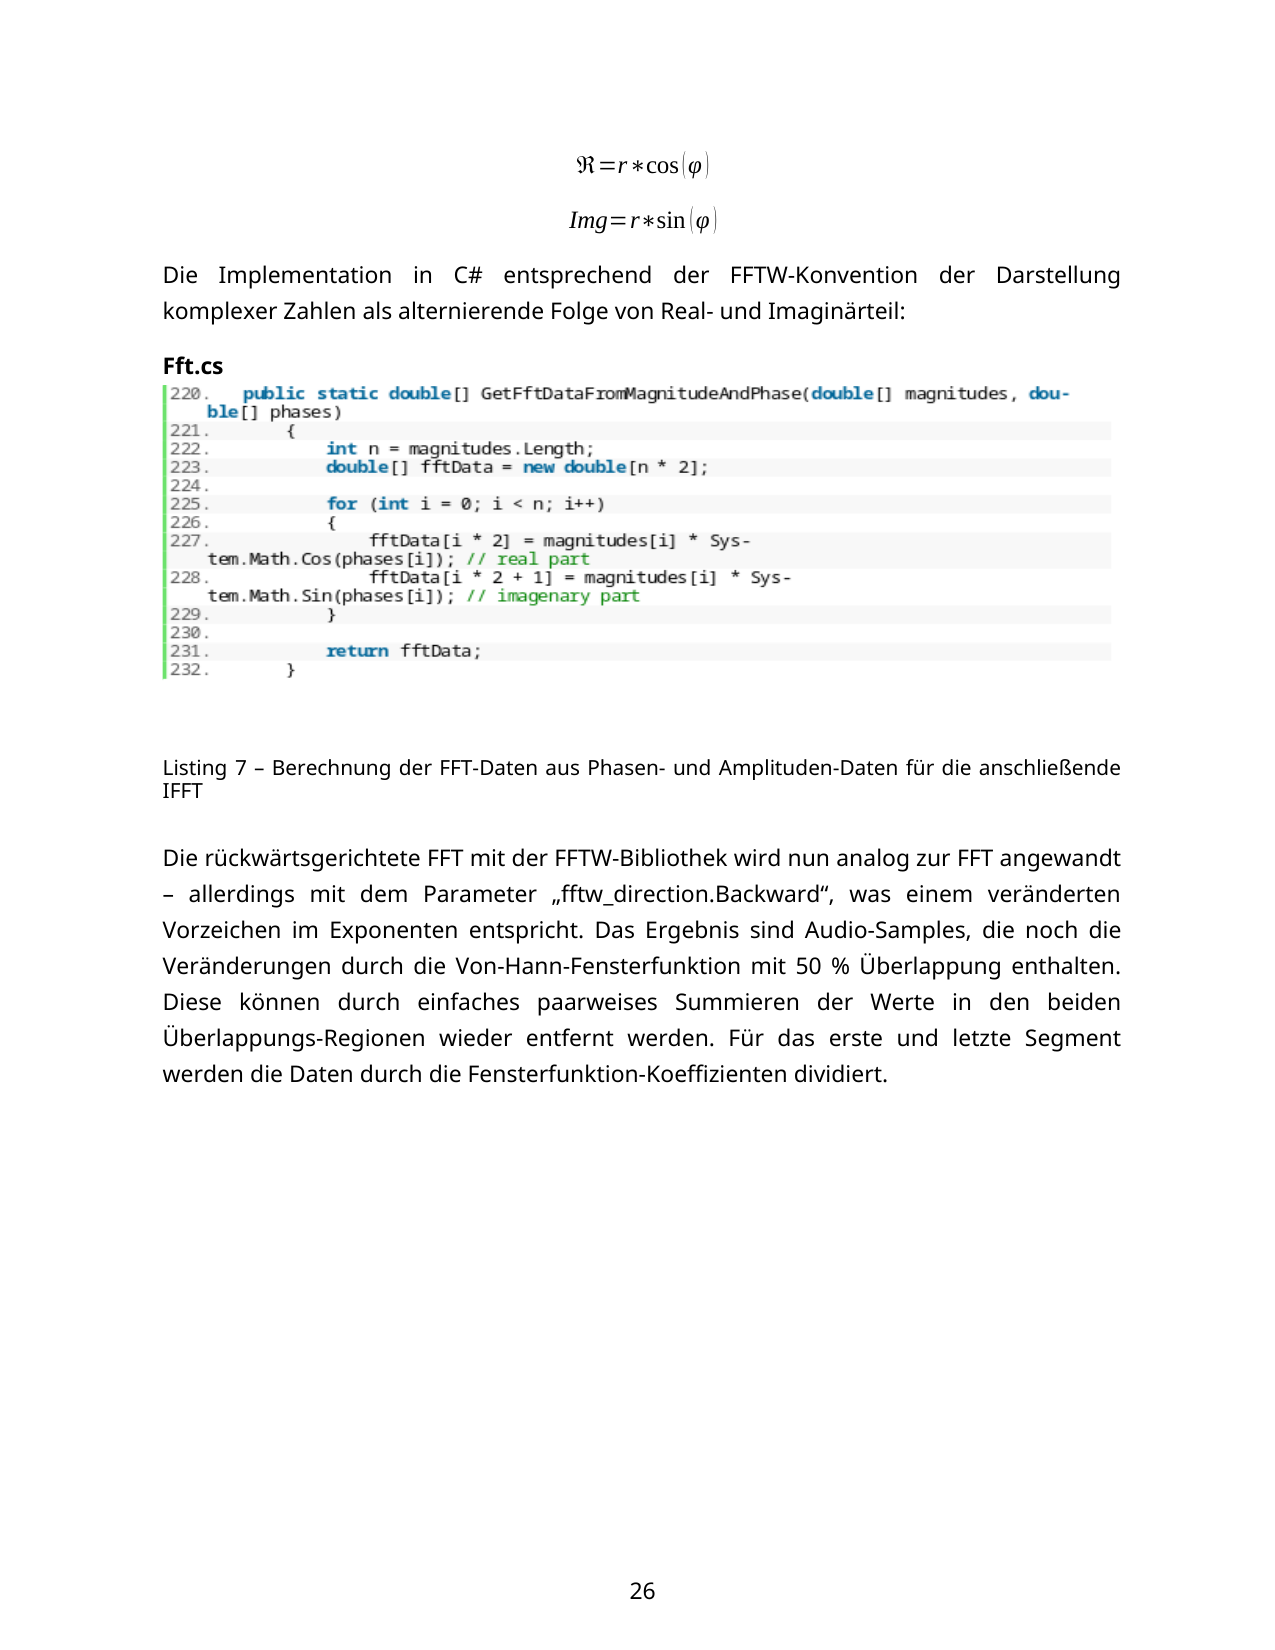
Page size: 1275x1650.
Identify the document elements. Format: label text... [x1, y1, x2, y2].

text Fft.cs [162, 350, 1122, 733]
text Die rückwärtsgerichtete FFT mit der FFTW-Bibliothek wird nun analog zur FFT angewandt – allerdings mit dem Parameter „fftw_direction.Backward“, was einem veränderten Vorzeichen im Exponenten entspricht. Das Ergebnis sind Audio-Samples, die noch die Veränderungen durch die Von-Hann-Fensterfunktion mit 50 % Überlappung enthalten. Diese können durch einfaches paarweises Summieren der Werte in den beiden Überlappungs-Regionen wieder entfernt werden. Für das erste und letzte Segment werden die Daten durch die Fensterfunktion-Koeffizienten dividiert. [162, 842, 1122, 1089]
text Listing 7 – Berechnung der FFT-Daten aus Phasen- und Amplituden-Daten für die anschließende IFFT [162, 756, 1122, 805]
text Die Implementation in C# entsprechend der FFTW-Konvention der Darstellung komplexer Zahlen als alternierende Folge von Real- und Imaginärteil: [162, 259, 1122, 327]
